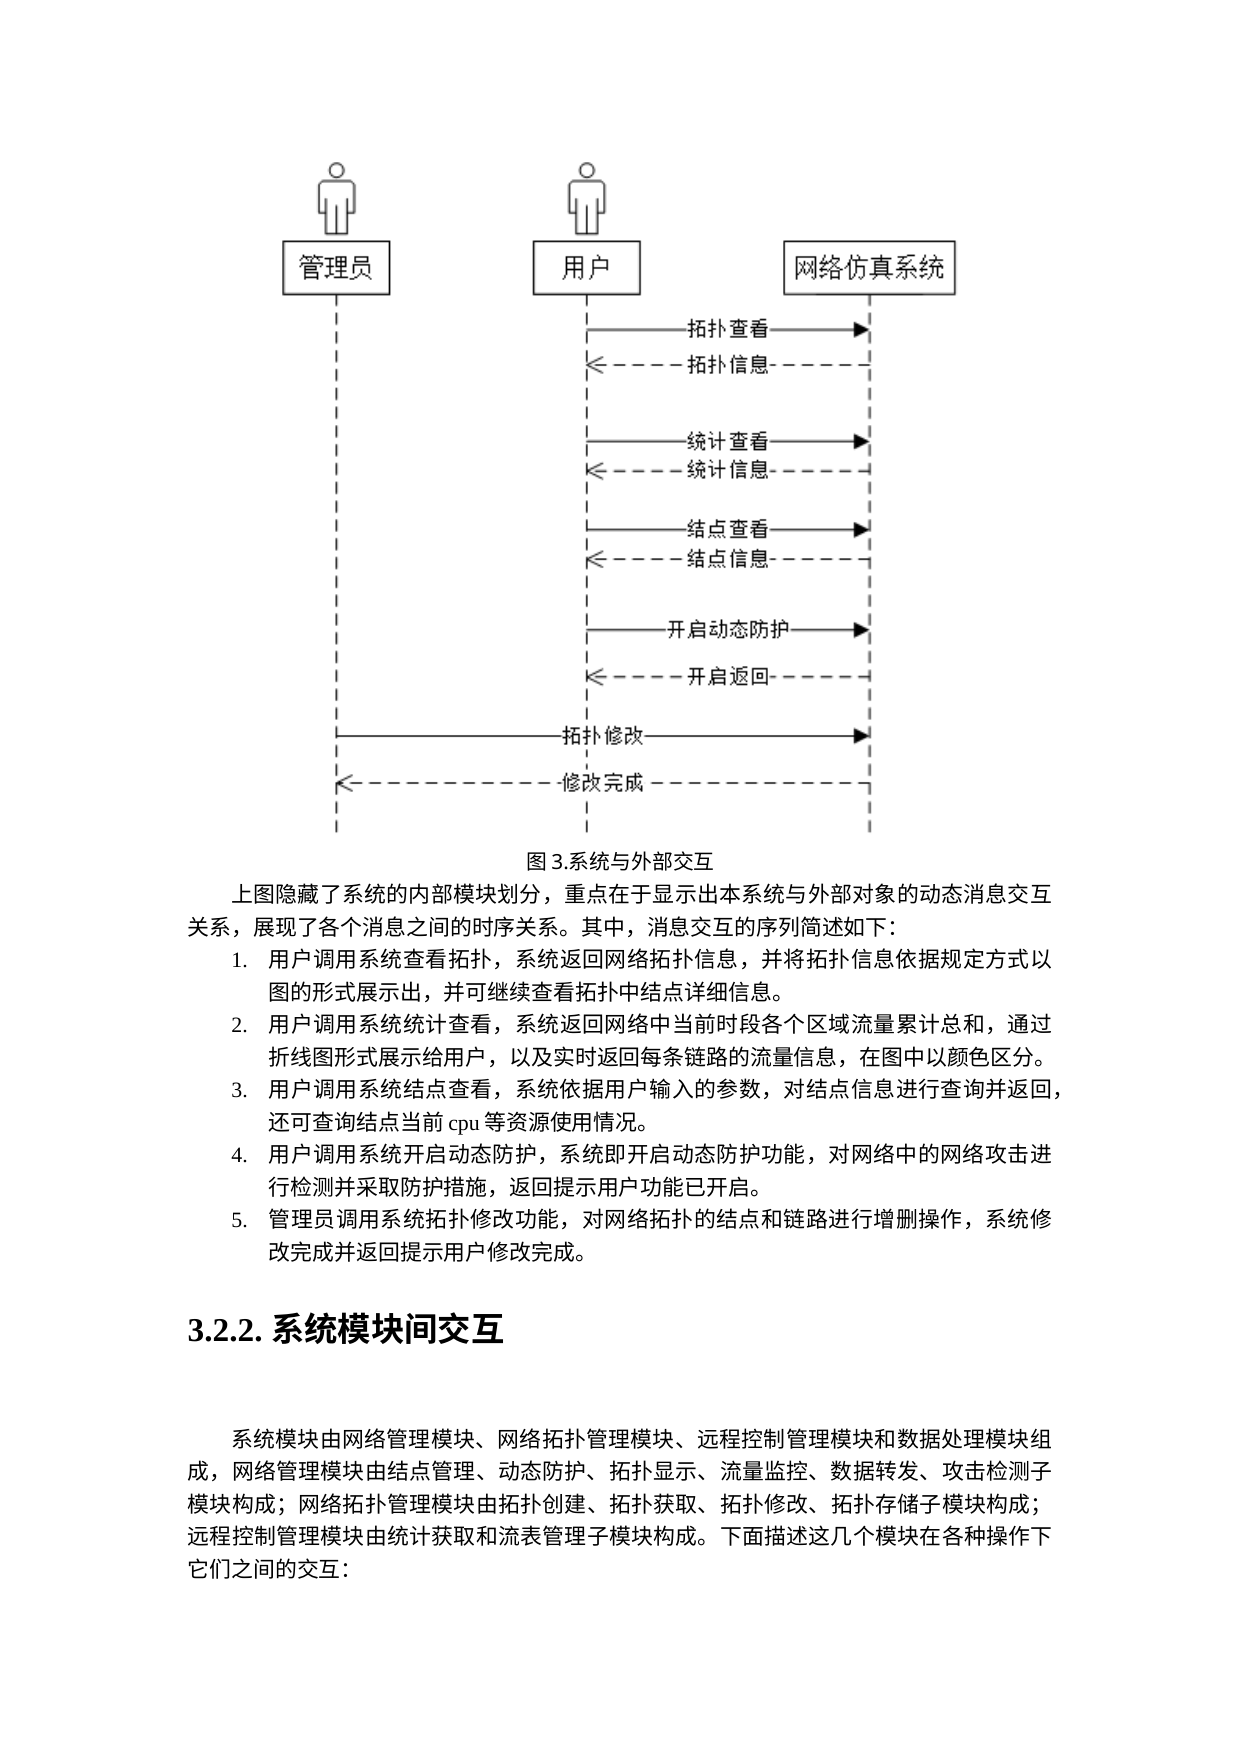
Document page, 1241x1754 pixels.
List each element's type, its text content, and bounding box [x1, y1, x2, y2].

list 用户调用系统结点查看，系统依据用户输入的参数，对结点信息进行查询并返回，还可查询结点当前cpu等资源使用情况。 [231, 1072, 1053, 1137]
text 上图隐藏了系统的内部模块划分，重点在于显示出本系统与外部对象的动态消息交互关系，展现了各个消息之间的时序关系。其中，消息交互的序列简述如下： [187, 877, 1053, 942]
list 管理员调用系统拓扑修改功能，对网络拓扑的结点和链路进行增删操作，系统修改完成并返回提示用户修改完成。 [231, 1202, 1053, 1267]
list 用户调用系统查看拓扑，系统返回网络拓扑信息，并将拓扑信息依据规定方式以图的形式展示出，并可继续查看拓扑中结点详细信息。 [231, 942, 1053, 1007]
text 图 3.系统与外部交互 [187, 844, 1053, 877]
subtitle 3.2.2. 系统模块间交互 [187, 1294, 1053, 1359]
text 系统模块由网络管理模块、网络拓扑管理模块、远程控制管理模块和数据处理模块组成，网络管理模块由结点管理、动态防护、拓扑显示、流量监控、数据转发、攻击检测子模块构成；网络拓扑管理模块由拓扑创建、拓扑获取、拓扑修改、拓扑存储子模块构成；远程控制管理模块由统计获取和流表管理子模块构成。下面描述这几个模块在各种操作下它们之间的交互： [187, 1421, 1053, 1584]
picture [281, 162, 959, 842]
list 用户调用系统开启动态防护，系统即开启动态防护功能，对网络中的网络攻击进行检测并采取防护措施，返回提示用户功能已开启。 [231, 1137, 1053, 1202]
list 用户调用系统统计查看，系统返回网络中当前时段各个区域流量累计总和，通过折线图形式展示给用户，以及实时返回每条链路的流量信息，在图中以颜色区分。 [231, 1007, 1053, 1072]
